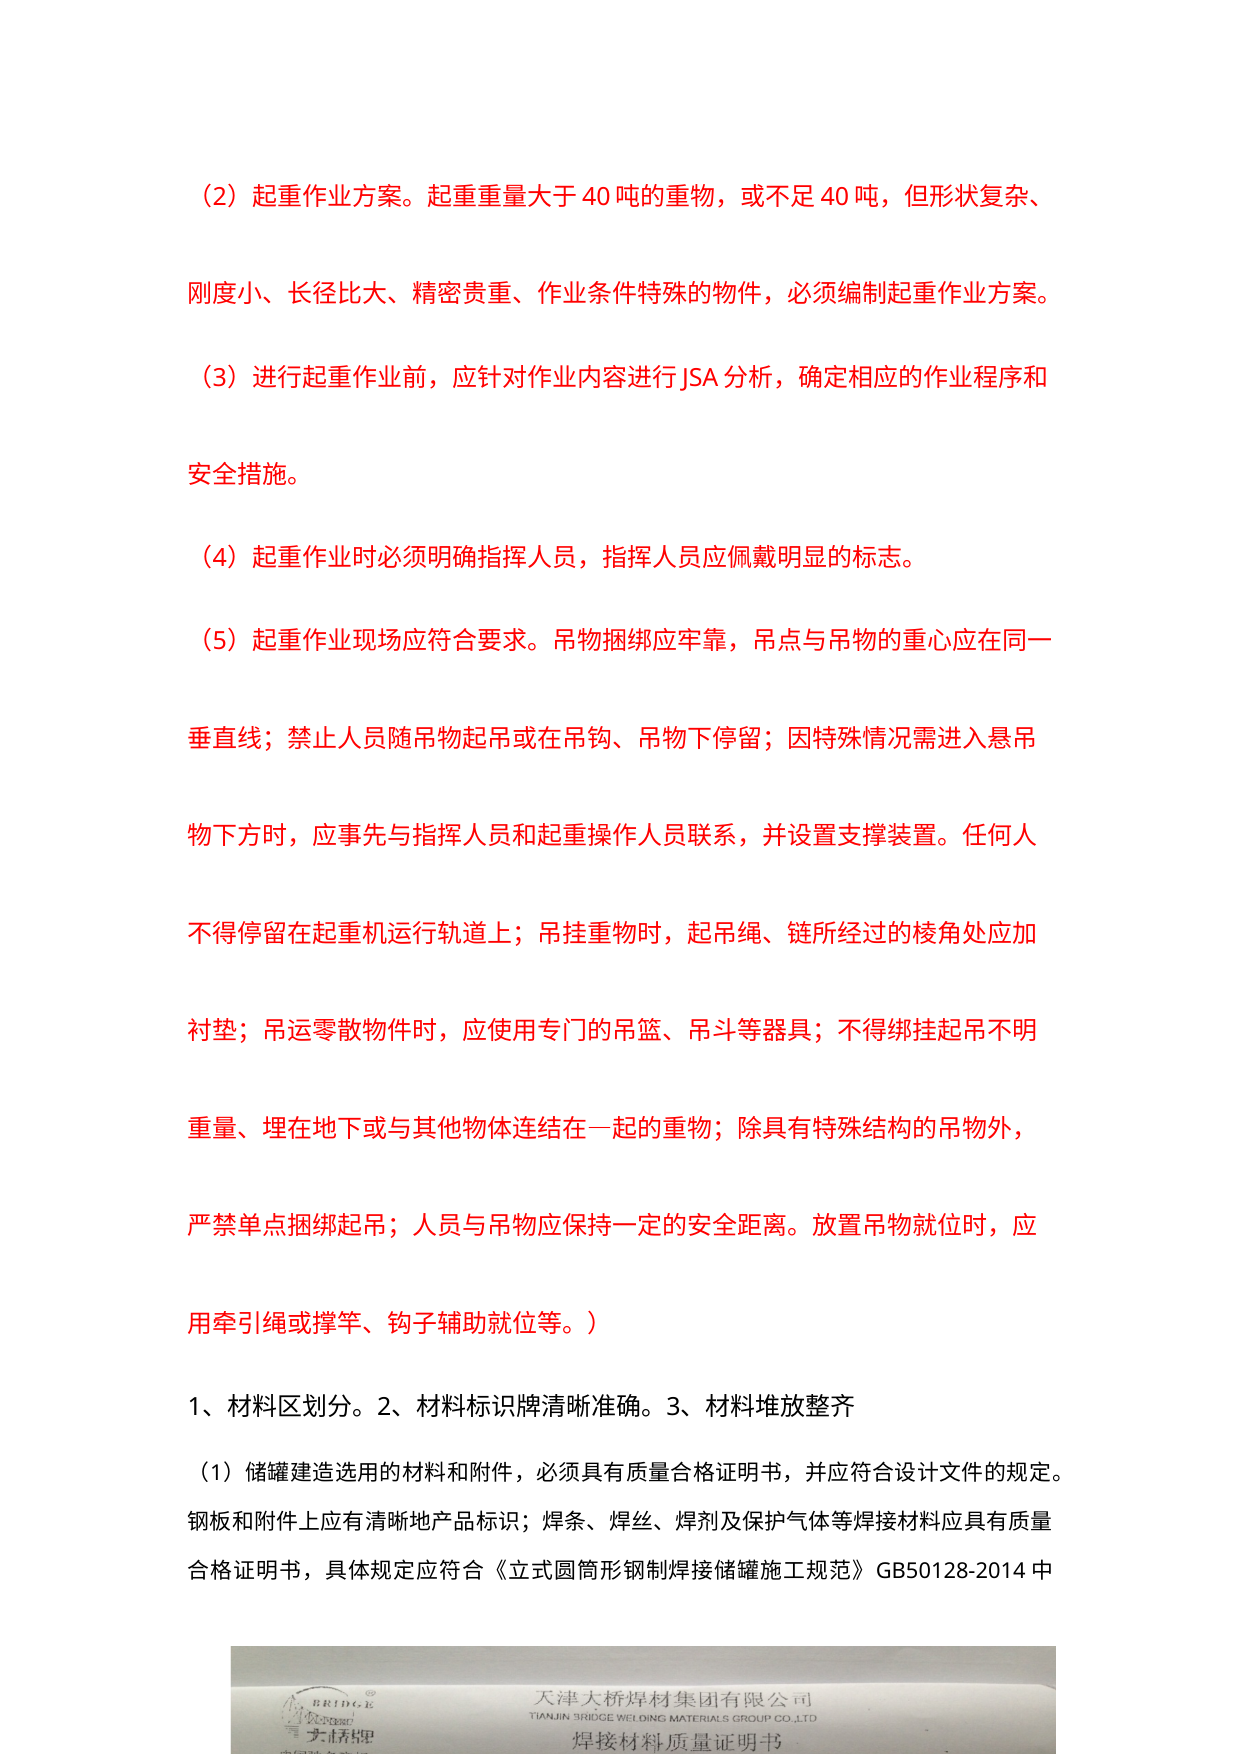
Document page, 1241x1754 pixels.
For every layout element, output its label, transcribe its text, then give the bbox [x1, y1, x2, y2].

picture [232, 1646, 1056, 1754]
text （3）进行起重作业前，应针对作业内容进行JSA分析，确定相应的作业程序和安全措施。 [187, 343, 1053, 505]
text 1、材料区划分。2、材料标识牌清晰准确。3、材料堆放整齐 [187, 1372, 1053, 1437]
text （4）起重作业时必须明确指挥人员，指挥人员应佩戴明显的标志。 [187, 523, 1053, 588]
text （5）起重作业现场应符合要求。吊物捆绑应牢靠，吊点与吊物的重心应在同一垂直线；禁止人员随吊物起吊或在吊钩、吊物下停留；因特殊情况需进入悬吊物下方时，应事先与指挥人员和起重操作人员联系，并设置支撑装置。任何人不得停留在起重机运行轨道上；吊挂重物时，起吊绳、链所经过的棱角处应加衬垫；吊运零散物件时，应使用专门的吊篮、吊斗等器具；不得绑挂起吊不明重量、埋在地下或与其他物体连结在—起的重物；除具有特殊结构的吊物外，严禁单点捆绑起吊；人员与吊物应保持一定的安全距离。放置吊物就位时，应用牵引绳或撑竿、钩子辅助就位等。） [187, 606, 1053, 1354]
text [187, 1455, 1053, 1585]
text （2）起重作业方案。起重重量大于40吨的重物，或不足40吨，但形状复杂、刚度小、长径比大、精密贵重、作业条件特殊的物件，必须编制起重作业方案。 [187, 162, 1053, 324]
